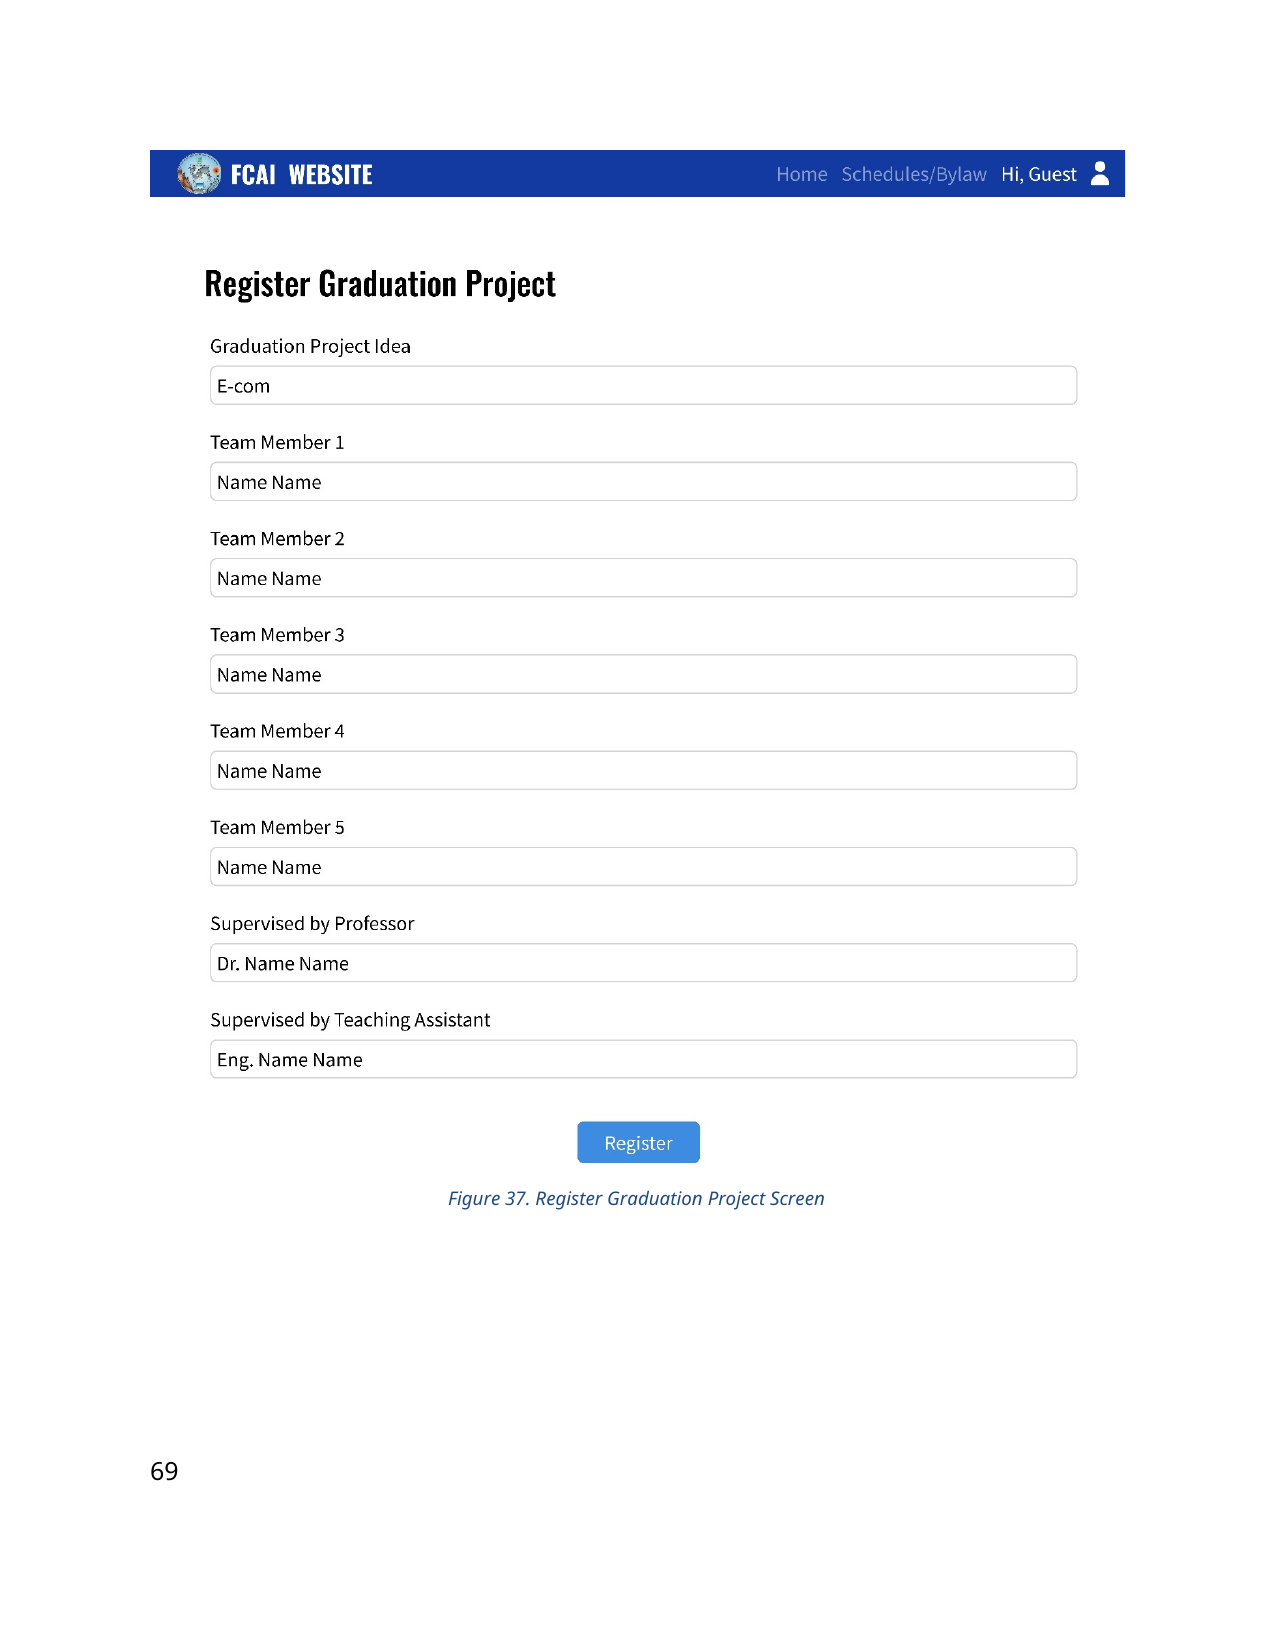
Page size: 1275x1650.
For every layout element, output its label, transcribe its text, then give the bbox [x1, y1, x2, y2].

picture [150, 150, 1125, 1169]
text Figure 37. Register Graduation Project Screen [150, 1185, 1125, 1211]
